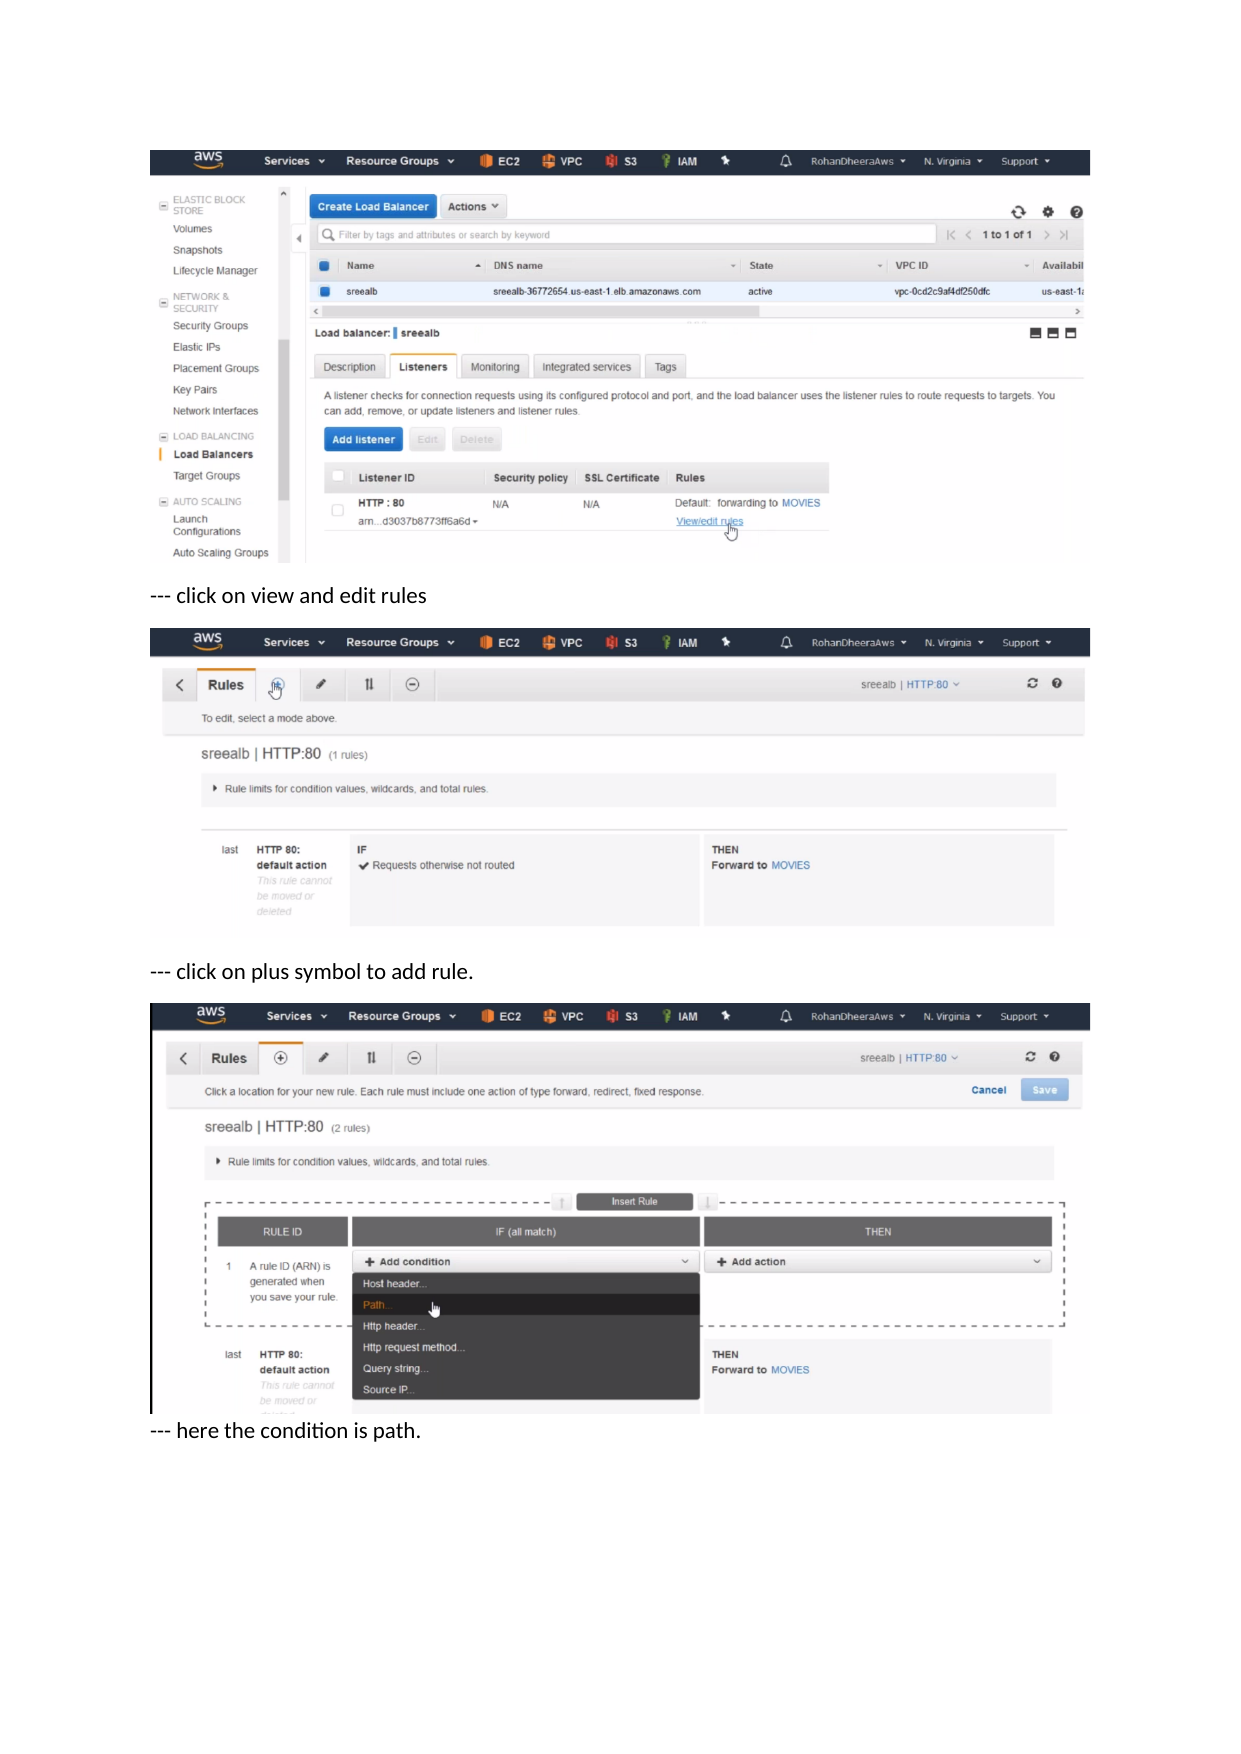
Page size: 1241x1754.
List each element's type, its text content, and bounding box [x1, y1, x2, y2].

picture [150, 628, 1091, 938]
picture [150, 1003, 1091, 1414]
picture [150, 150, 1091, 563]
text --- click on plus symbol to add rule. [150, 957, 1090, 985]
text --- click on view and edit rules [150, 581, 1090, 609]
text --- here the condition is path. [150, 1414, 1090, 1444]
